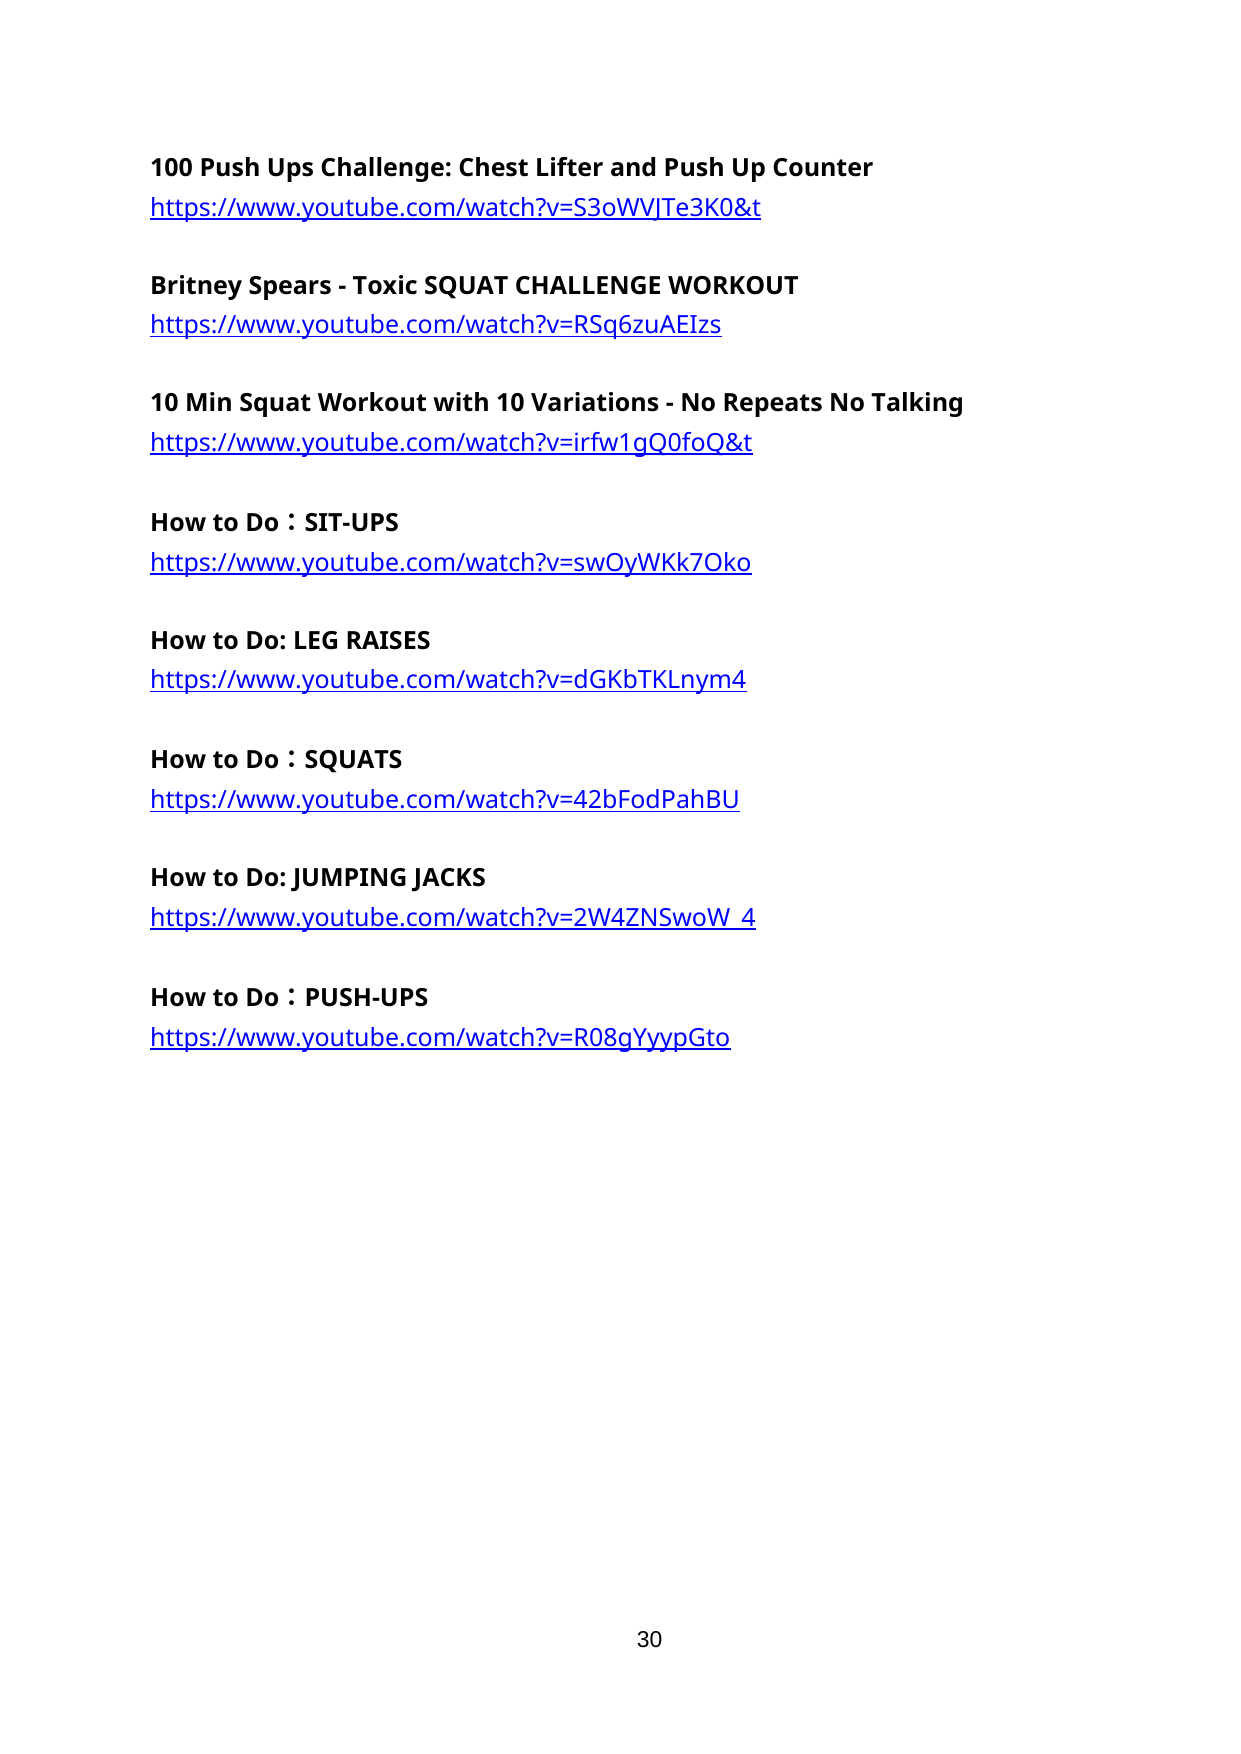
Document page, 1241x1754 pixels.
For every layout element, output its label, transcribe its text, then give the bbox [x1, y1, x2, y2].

text 100 Push Ups Challenge: Chest Lifter and Push Up Counter [150, 150, 1090, 184]
text https://www.youtube.com/watch?v=RSq6zuAEIzs [150, 307, 1090, 341]
text How to Do：SQUATS [150, 740, 1090, 776]
text How to Do: JUMPING JACKS [150, 860, 1090, 894]
text https://www.youtube.com/watch?v=swOyWKk7Oko [150, 544, 1090, 578]
text How to Do：SIT-UPS [150, 502, 1090, 539]
text https://www.youtube.com/watch?v=S3oWVJTe3K0&t [150, 189, 1090, 223]
text https://www.youtube.com/watch?v=dGKbTKLnym4 [150, 662, 1090, 696]
text How to Do：PUSH-UPS [150, 977, 1090, 1014]
text https://www.youtube.com/watch?v=R08gYyypGto [150, 1019, 1090, 1053]
text https://www.youtube.com/watch?v=42bFodPahBU [150, 782, 1090, 816]
text https://www.youtube.com/watch?v=2W4ZNSwoW_4 [150, 899, 1090, 933]
text How to Do: LEG RAISES [150, 622, 1090, 657]
text https://www.youtube.com/watch?v=irfw1gQ0foQ&t [150, 424, 1090, 458]
text 10 Min Squat Workout with 10 Variations - No Repeats No Talking [150, 385, 1090, 419]
text Britney Spears - Toxic SQUAT CHALLENGE WORKOUT [150, 267, 1090, 302]
